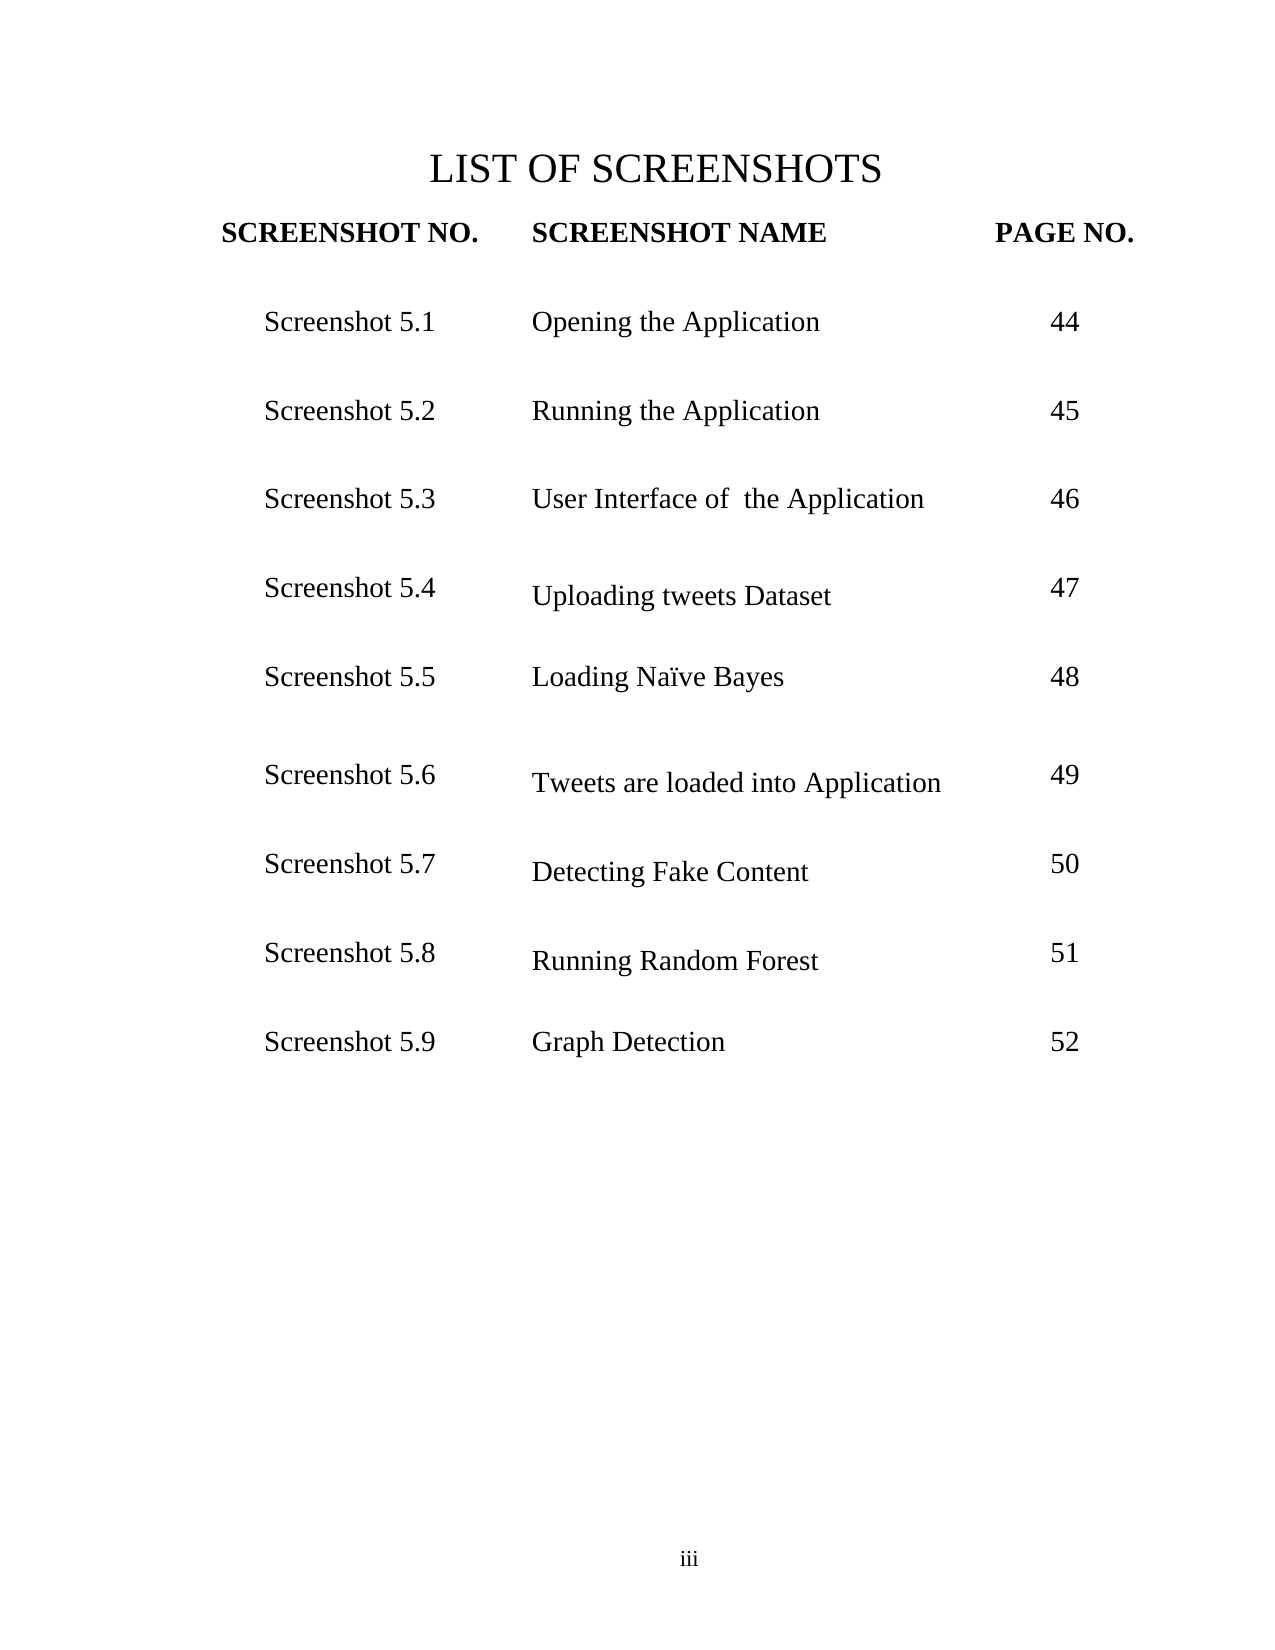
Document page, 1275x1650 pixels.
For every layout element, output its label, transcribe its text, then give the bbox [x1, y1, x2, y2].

table_cell User Interface of the Application [520, 482, 976, 571]
table_cell Opening the Application [520, 304, 976, 393]
table_cell Running the Application [520, 393, 976, 482]
table_header SCREENSHOT NAME [520, 215, 976, 304]
table_cell 46 [976, 482, 1153, 571]
table_cell 48 [976, 659, 1153, 757]
table_cell Running Random Forest [520, 935, 976, 1024]
table_cell 45 [976, 393, 1153, 482]
table_cell Screenshot 5.6 [179, 758, 520, 846]
table_cell Screenshot 5.8 [179, 935, 520, 1024]
table_cell Screenshot 5.4 [179, 571, 520, 659]
table_cell Screenshot 5.9 [179, 1024, 520, 1113]
table_cell 50 [976, 846, 1153, 935]
table_cell Uploading tweets Dataset [520, 571, 976, 659]
table_cell Screenshot 5.5 [179, 659, 520, 757]
table_cell Screenshot 5.1 [179, 304, 520, 393]
table_cell Tweets are loaded into Application [520, 758, 976, 846]
table_cell Screenshot 5.7 [179, 846, 520, 935]
table_header PAGE NO. [976, 215, 1153, 304]
table_cell Screenshot 5.3 [179, 482, 520, 571]
table_header SCREENSHOT NO. [179, 215, 520, 304]
table_cell Graph Detection [520, 1024, 976, 1113]
table_cell Screenshot 5.2 [179, 393, 520, 482]
table_cell 47 [976, 571, 1153, 659]
table_cell Detecting Fake Content [520, 846, 976, 935]
table_cell 49 [976, 758, 1153, 846]
table_cell 51 [976, 935, 1153, 1024]
table_cell Loading Naïve Bayes [520, 659, 976, 757]
table_cell 44 [976, 304, 1153, 393]
table_cell 52 [976, 1024, 1153, 1113]
